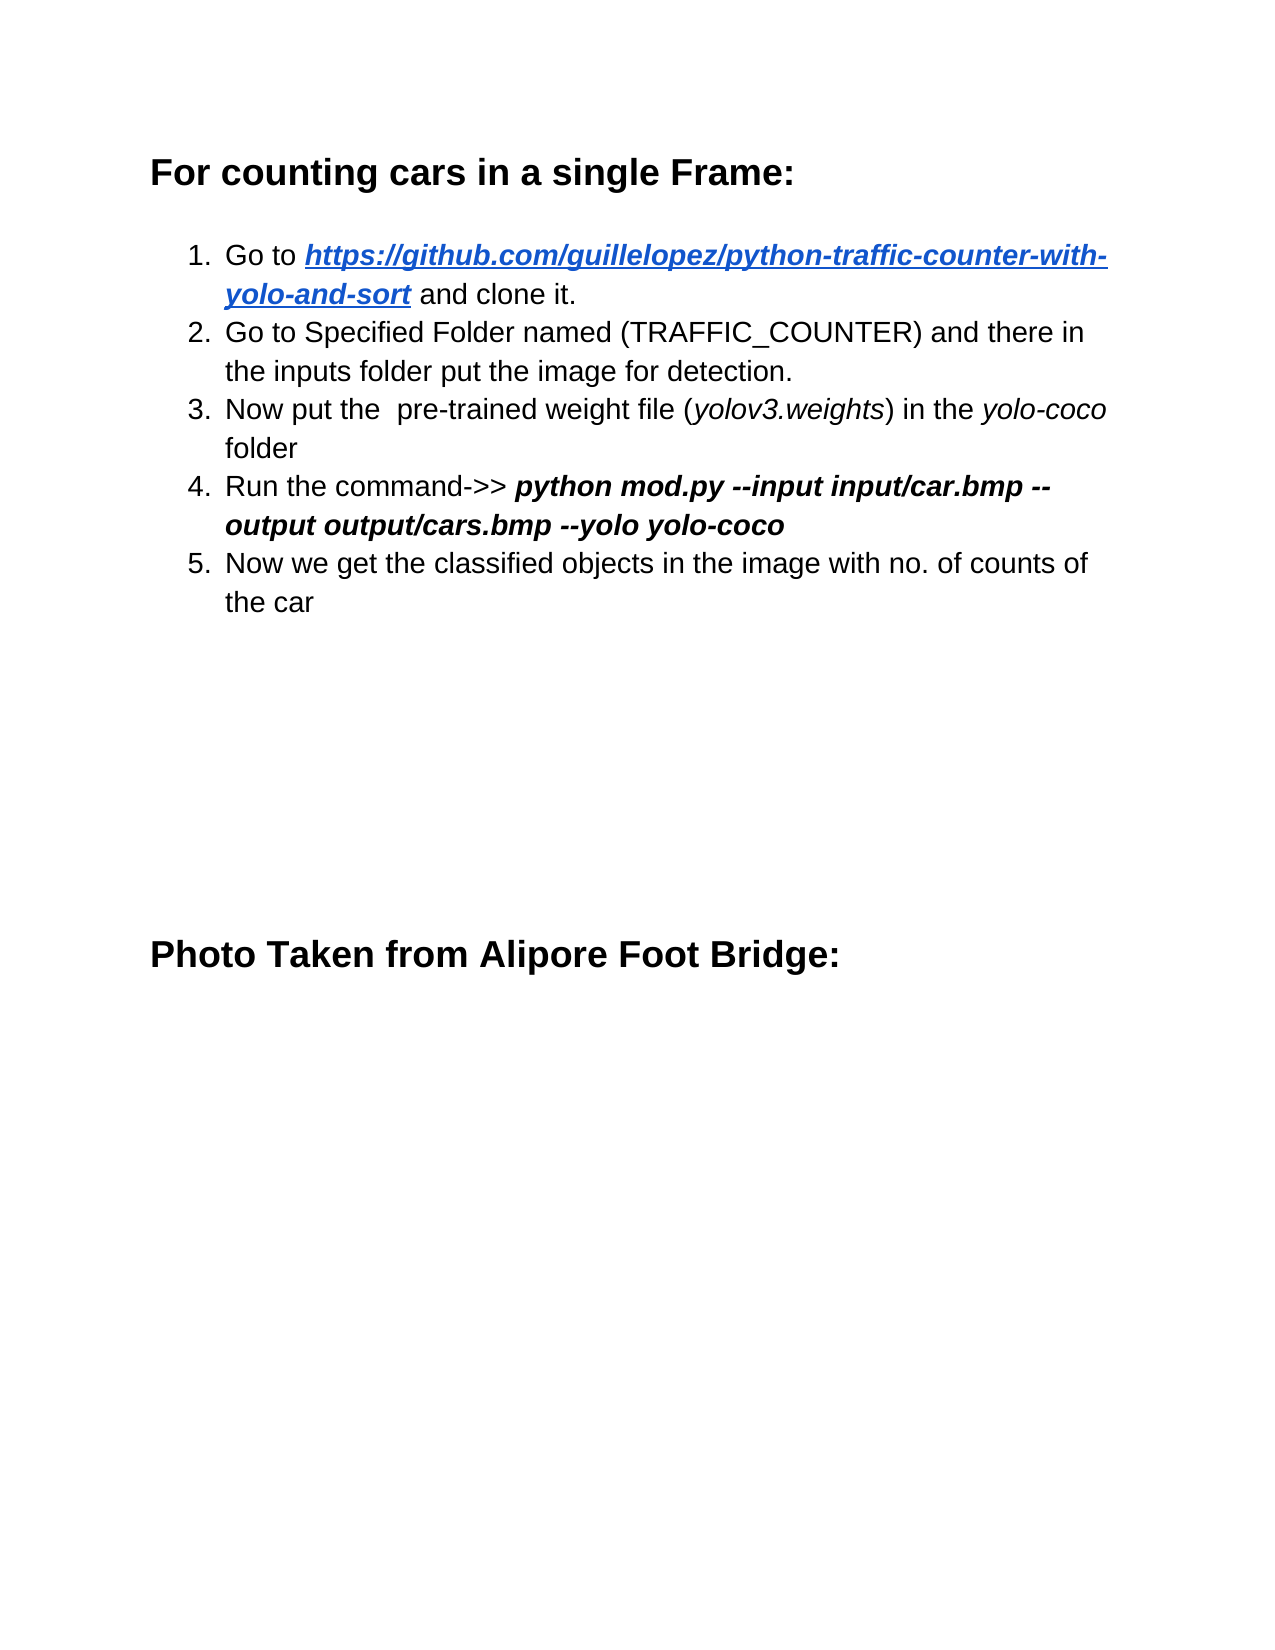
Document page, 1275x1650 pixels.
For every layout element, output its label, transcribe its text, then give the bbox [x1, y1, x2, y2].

text For counting cars in a single Frame: [150, 150, 1125, 193]
list Now put the pre-trained weight file (yolov3.weights) in the yolo-coco folder [187, 392, 1125, 464]
list Run the command->> python mod.py --input input/car.bmp --output output/cars.bmp --yolo yolo-coco [187, 469, 1125, 541]
list Now we get the classified objects in the image with no. of counts of the car [187, 546, 1125, 618]
list Go to Specified Folder named (TRAFFIC_COUNTER) and there in the inputs folder put the image for detection. [187, 315, 1125, 387]
text Photo Taken from Alipore Foot Bridge: [150, 932, 1125, 975]
list Go to https://github.com/guillelopez/python-traffic-counter-with-yolo-and-sort and clone it. [187, 238, 1125, 310]
